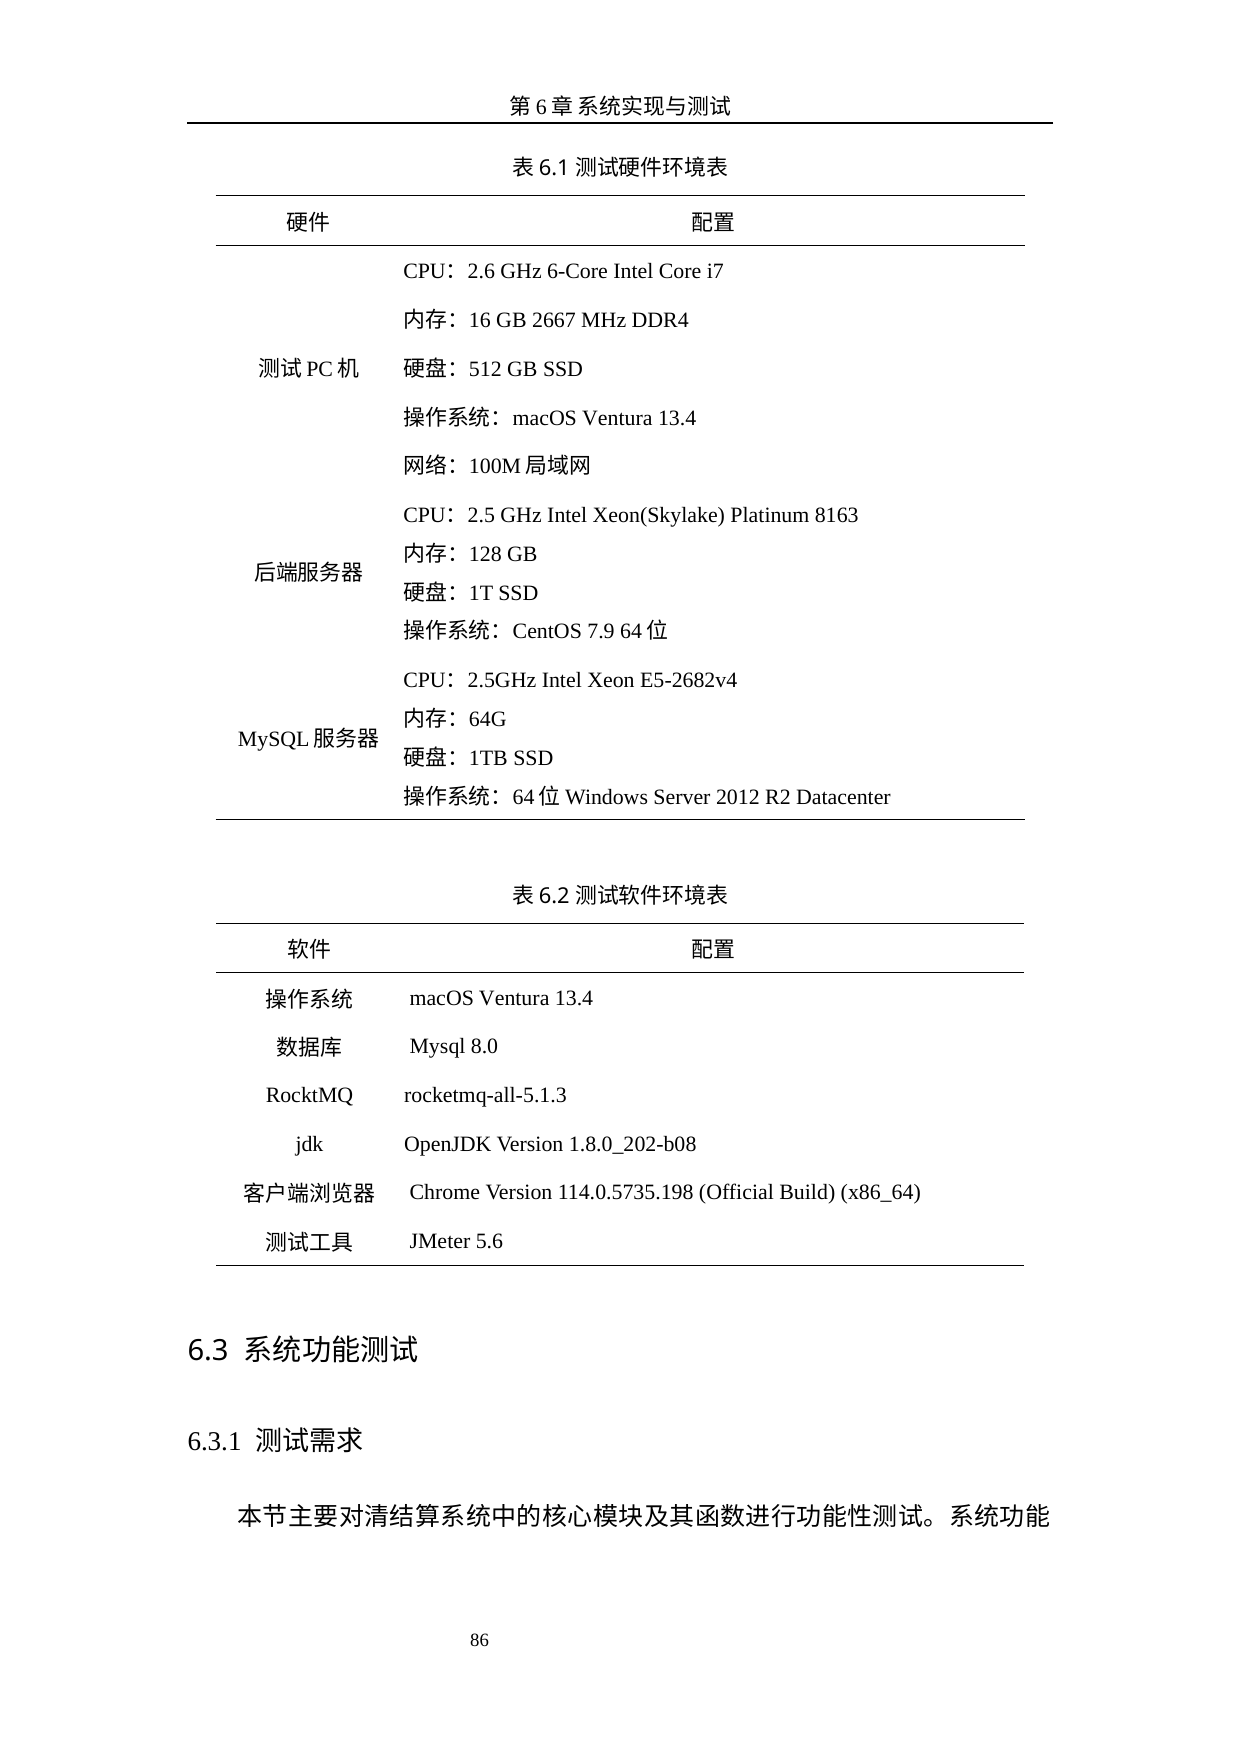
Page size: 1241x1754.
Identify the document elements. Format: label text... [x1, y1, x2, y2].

table_cell MySQL服务器 [216, 654, 401, 819]
table_cell 测试PC机 [216, 246, 401, 488]
table_cell CPU：2.6 GHz 6-Core Intel Core i7 [401, 246, 1025, 294]
table_cell OpenJDK Version 1.8.0_202-b08 [402, 1119, 1024, 1167]
table_cell macOS Ventura 13.4 [402, 973, 1024, 1022]
table_cell 硬盘：512 GB SSD [401, 343, 1025, 391]
table_header 配置 [402, 924, 1024, 972]
table_cell 数据库 [216, 1022, 402, 1070]
table_cell CPU：2.5GHz Intel Xeon E5-2682v4 内存：64G 硬盘：1TB SSD 操作系统：64位Windows Server 2012 R2 Datacenter [401, 654, 1025, 819]
text 表6.2 测试软件环境表 [187, 878, 1053, 910]
table_cell 操作系统：macOS Ventura 13.4 [401, 391, 1025, 440]
table_cell jdk [216, 1119, 402, 1167]
table_cell 测试工具 [216, 1216, 402, 1264]
text 6.3.1 测试需求 [187, 1406, 1053, 1471]
table_cell 网络：100M局域网 [401, 440, 1025, 488]
table_cell 后端服务器 [216, 488, 401, 654]
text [187, 1483, 1053, 1548]
table_header 硬件 [216, 196, 401, 244]
table_cell 客户端浏览器 [216, 1168, 402, 1216]
table_cell JMeter 5.6 [402, 1216, 1024, 1264]
table_cell 操作系统 [216, 973, 402, 1022]
text 表6.1 测试硬件环境表 [187, 150, 1053, 182]
table_header 软件 [216, 924, 402, 972]
table_cell Chrome Version 114.0.5735.198 (Official Build) (x86_64) [402, 1168, 1024, 1216]
table_cell Mysql 8.0 [402, 1022, 1024, 1070]
table_header 配置 [401, 196, 1025, 244]
table_cell RocktMQ [216, 1070, 402, 1119]
table_cell 内存：16 GB 2667 MHz DDR4 [401, 294, 1025, 343]
table_cell CPU：2.5 GHz Intel Xeon(Skylake) Platinum 8163 内存：128 GB 硬盘：1T SSD 操作系统：CentOS 7.9 64位 [401, 488, 1025, 654]
text 6.3 系统功能测试 [187, 1316, 1053, 1381]
table_cell rocketmq-all-5.1.3 [402, 1070, 1024, 1119]
